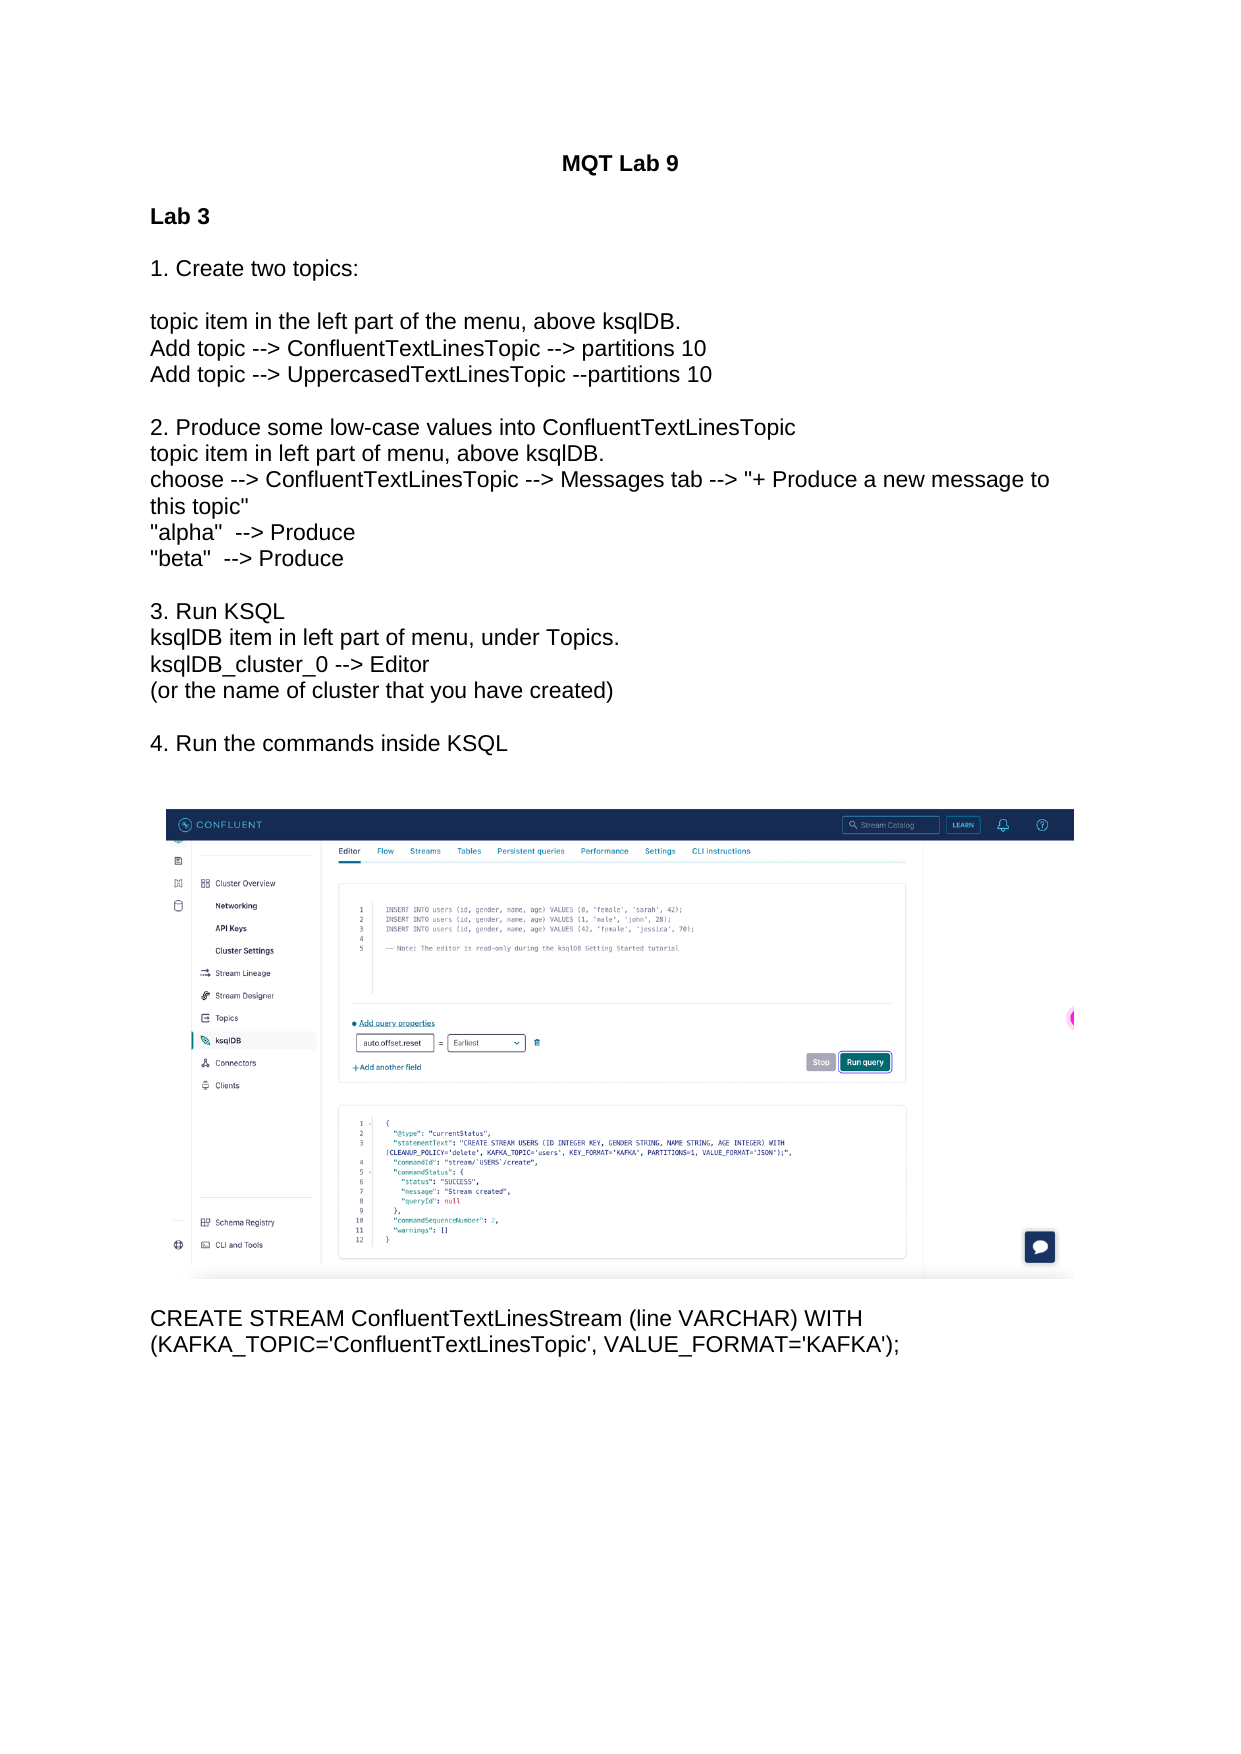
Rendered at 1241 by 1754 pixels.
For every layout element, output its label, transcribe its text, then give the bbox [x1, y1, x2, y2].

text "beta" --> Produce [150, 545, 1090, 572]
text choose --> ConfluentTextLinesTopic --> Messages tab --> "+ Produce a new message to this topic" [150, 466, 1090, 519]
text (or the name of cluster that you have created) [150, 677, 1090, 703]
text "alpha" --> Produce [150, 519, 1090, 545]
text Lab 3 [150, 203, 1090, 229]
text MQT Lab 9 [150, 150, 1090, 176]
picture [166, 808, 1074, 1279]
text CREATE STREAM ConfluentTextLinesStream (line VARCHAR) WITH (KAFKA_TOPIC='ConfluentTextLinesTopic', VALUE_FORMAT='KAFKA'); [150, 1305, 1090, 1357]
text ksqlDB_cluster_0 --> Editor [150, 651, 1090, 677]
text 2. Produce some low-case values into ConfluentTextLinesTopic [150, 413, 1090, 440]
text topic item in left part of menu, above ksqlDB. [150, 440, 1090, 466]
text 4. Run the commands inside KSQL [150, 730, 1090, 756]
text topic item in the left part of the menu, above ksqlDB. [150, 308, 1090, 334]
text ksqlDB item in left part of menu, under Topics. [150, 624, 1090, 651]
text Add topic --> UppercasedTextLinesTopic --partitions 10 [150, 361, 1090, 387]
text 1. Create two topics: [150, 255, 1090, 282]
text 3. Run KSQL [150, 598, 1090, 624]
text Add topic --> ConfluentTextLinesTopic --> partitions 10 [150, 334, 1090, 361]
